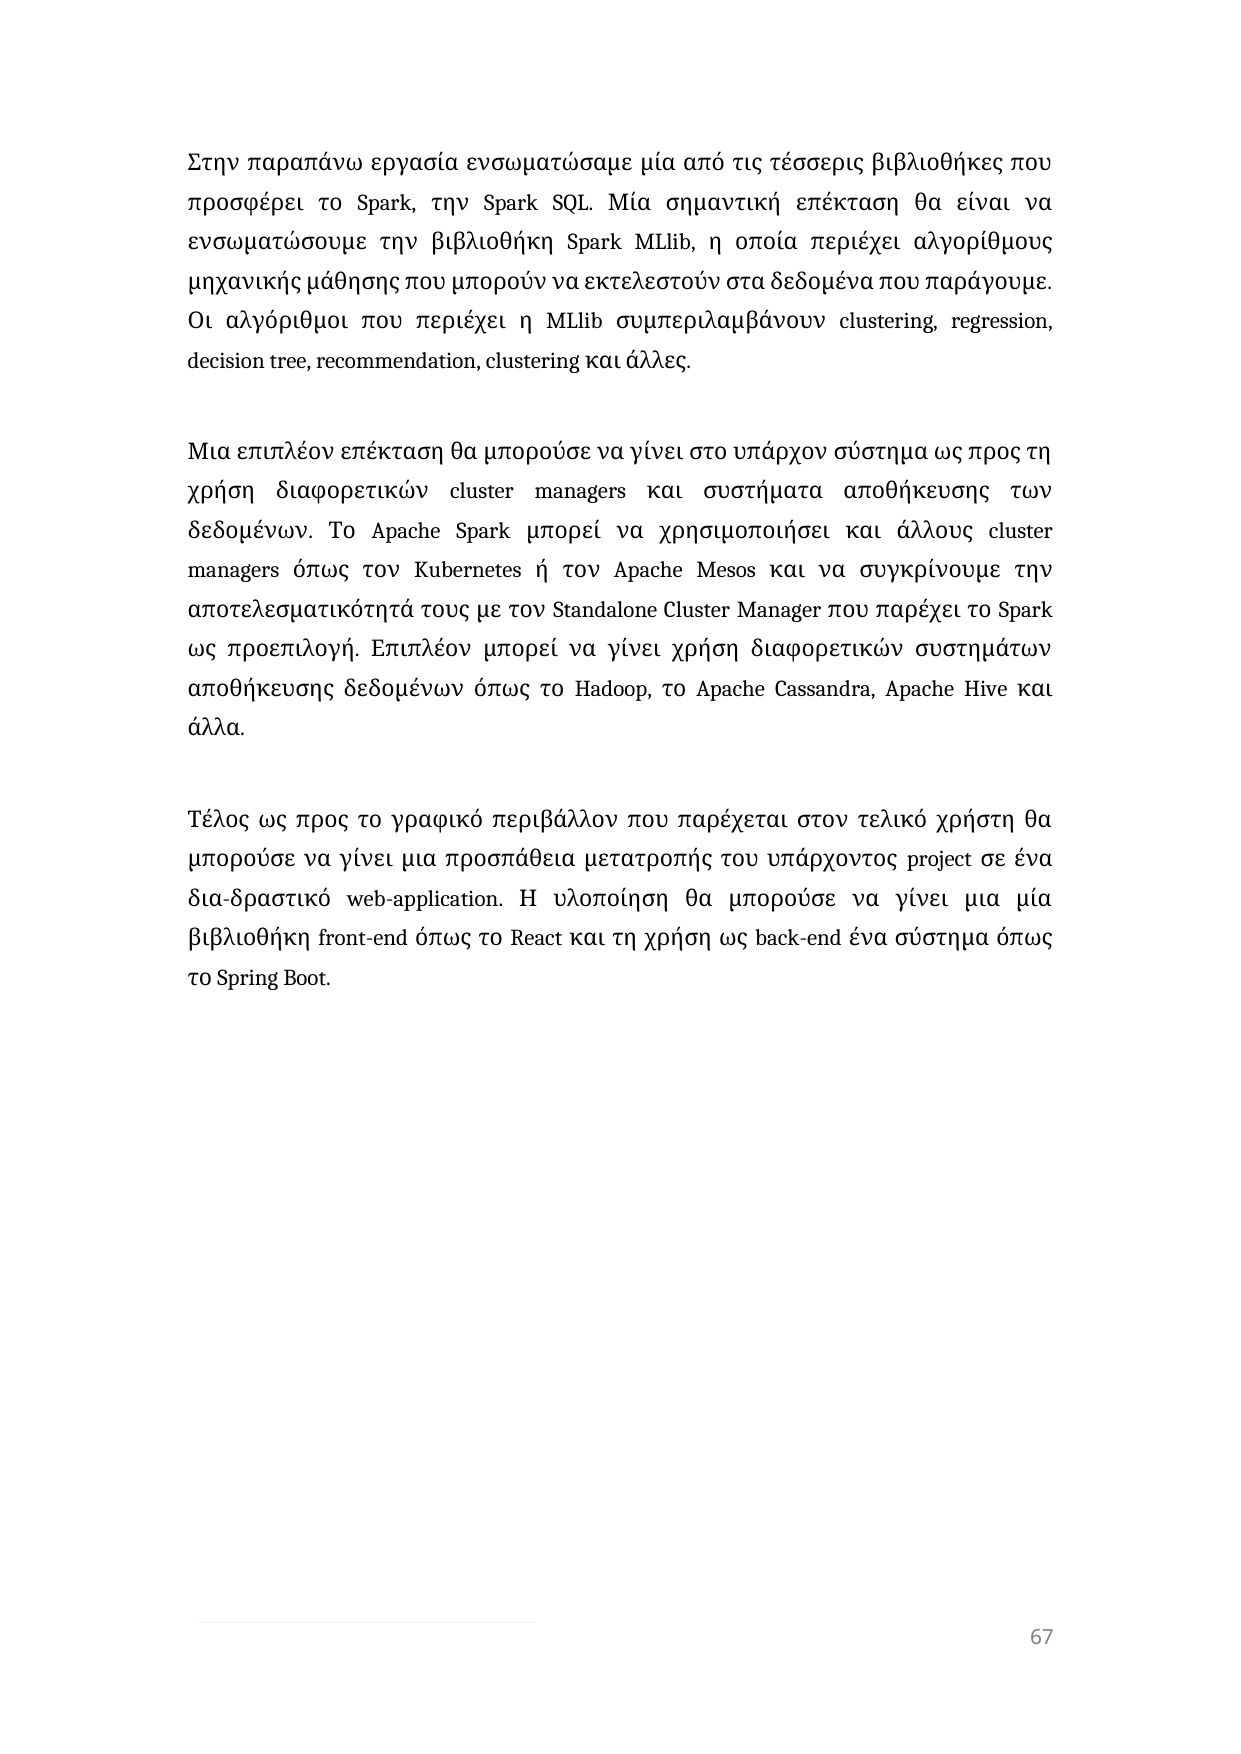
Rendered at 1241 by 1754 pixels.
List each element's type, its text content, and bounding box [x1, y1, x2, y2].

text Μια επιπλέον επέκταση θα μπορούσε να γίνει στο υπάρχον σύστημα ως προς τη χρήση διαφορετικών cluster managers και συστήματα αποθήκευσης των δεδομένων. Το Apache Spark μπορεί να χρησιμοποιήσει και άλλους cluster managers όπως τον Kubernetes ή τον Apache Mesos και να συγκρίνουμε την αποτελεσματικότητά τους με τον Standalone Cluster Manager που παρέχει το Spark ως προεπιλογή. Επιπλέον μπορεί να γίνει χρήση διαφορετικών συστημάτων αποθήκευσης δεδομένων όπως το Hadoop, το Apache Cassandra, Apache Hive και άλλα. [187, 439, 1053, 742]
text Στην παραπάνω εργασία ενσωματώσαμε μία από τις τέσσερις βιβλιοθήκες που προσφέρει το Spark, την Spark SQL. Μία σημαντική επέκταση θα είναι να ενσωματώσουμε την βιβλιοθήκη Spark MLlib, η οποία περιέχει αλγορίθμους μηχανικής μάθησης που μπορούν να εκτελεστούν στα δεδομένα που παράγουμε. Οι αλγόριθμοι που περιέχει η MLlib συμπεριλαμβάνουν clustering, regression, decision tree, recommendation, clustering και άλλες. [187, 150, 1053, 374]
text Τέλος ως προς το γραφικό περιβάλλον που παρέχεται στον τελικό χρήστη θα μπορούσε να γίνει μια προσπάθεια μετατροπής του υπάρχοντος project σε ένα δια-δραστικό web-application. Η υλοποίηση θα μπορούσε να γίνει μια μία βιβλιοθήκη front-end όπως το React και τη χρήση ως back-end ένα σύστημα όπως το Spring Boot. [187, 807, 1053, 991]
